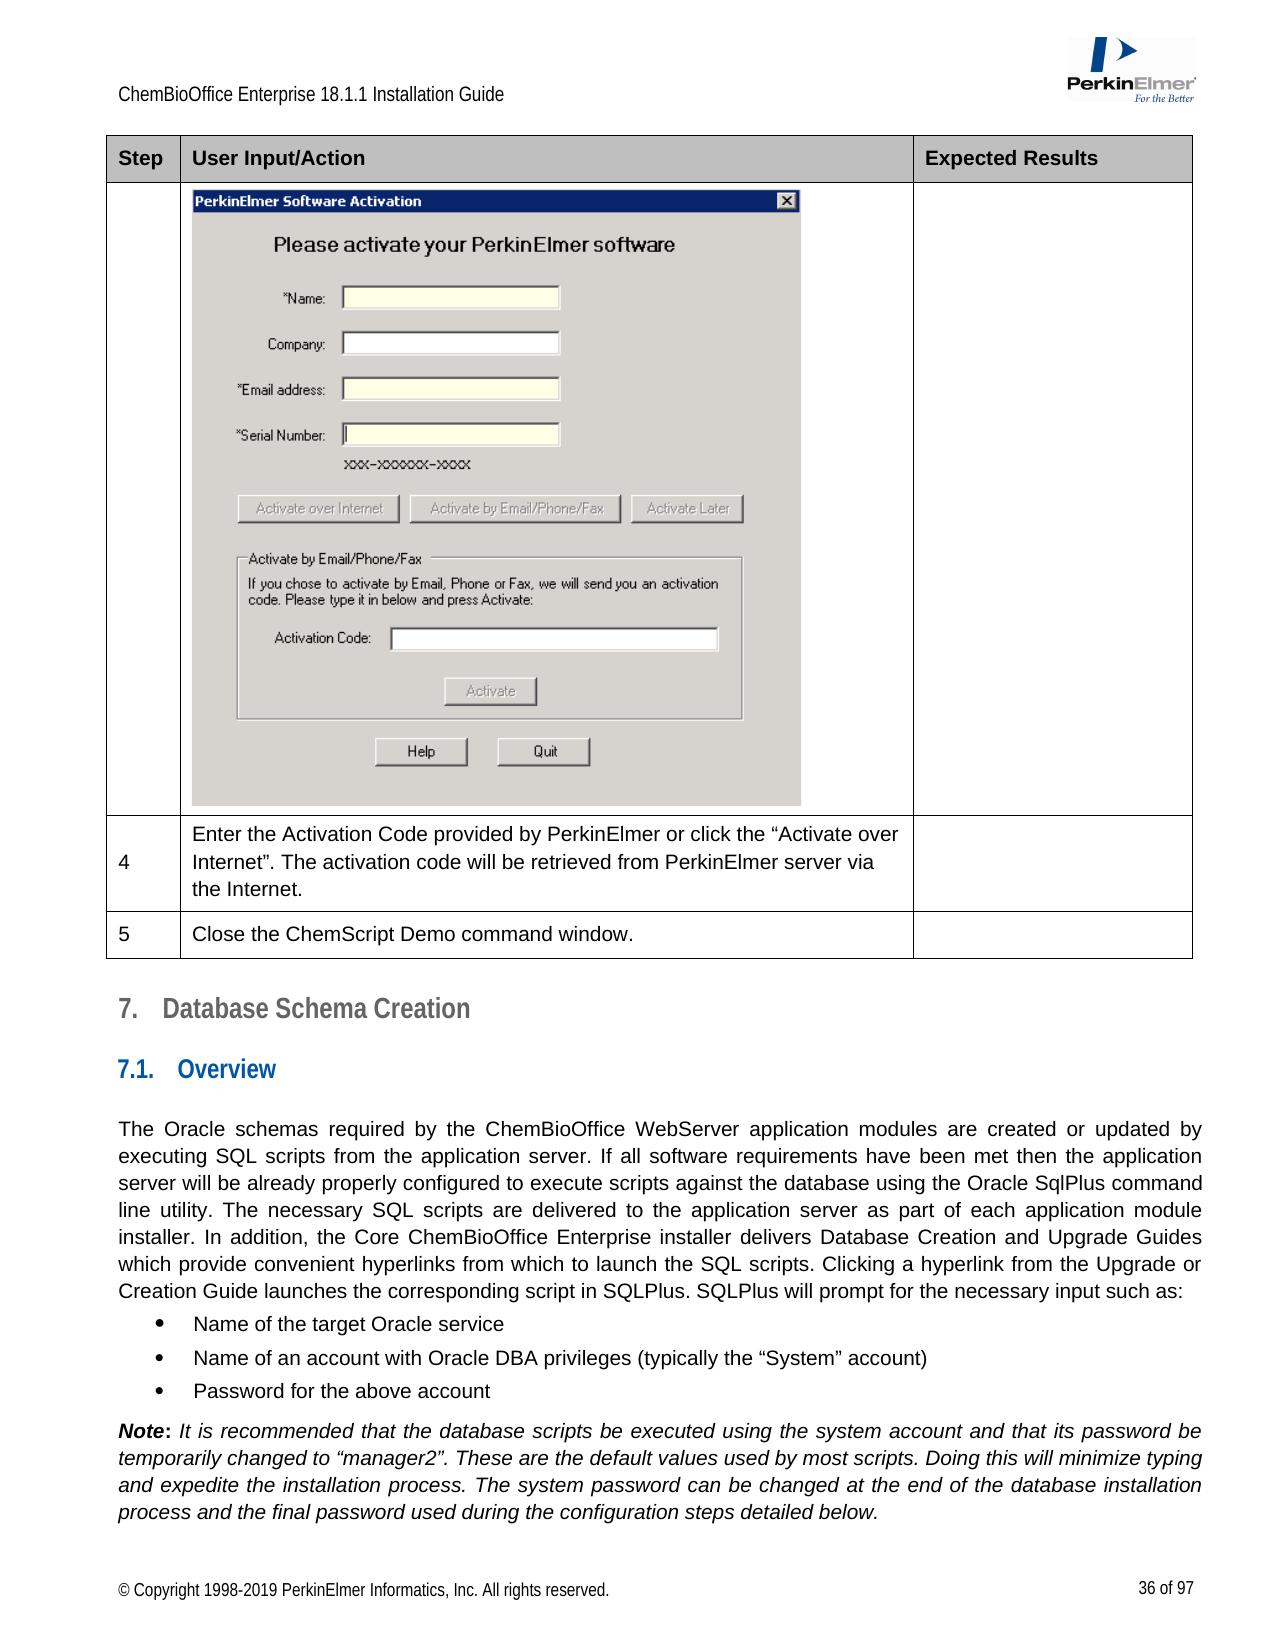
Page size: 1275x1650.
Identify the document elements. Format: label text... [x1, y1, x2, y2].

list Name of an account with Oracle DBA privileges (typically the “System” account) [156, 1343, 1204, 1370]
table_header Expected Results [914, 136, 1192, 182]
picture [191, 189, 802, 806]
list Name of the target Oracle service [156, 1309, 1204, 1337]
table_cell [914, 183, 1192, 815]
list Password for the above account [156, 1376, 1204, 1403]
table_header Step [107, 136, 180, 182]
text Note: It is recommended that the database scripts be executed using the system account and that its password be temporarily changed to “manager2”. These are the default values used by most scripts. Doing this will minimize typing and expedite the installation process. The system password can be changed at the end of the database installation process and the final password used during the configuration steps detailed below. [118, 1416, 1204, 1524]
table_cell 4 [107, 816, 180, 911]
table_cell 3 [107, 183, 180, 815]
table_cell Enter the Activation Code provided by PerkinElmer or click the “Activate over Internet”. The activation code will be retrieved from PerkinElmer server via the Internet. [181, 816, 913, 911]
text The Oracle schemas required by the ChemBioOffice WebServer application modules are created or updated by executing SQL scripts from the application server. If all software requirements have been met then the application server will be already properly configured to execute scripts against the database using the Oracle SqlPlus command line utility. The necessary SQL scripts are delivered to the application server as part of each application module installer. In addition, the Core ChemBioOffice Enterprise installer delivers Database Creation and Upgrade Guides which provide convenient hyperlinks from which to launch the SQL scripts. Clicking a hyperlink from the Upgrade or Creation Guide launches the corresponding script in SQLPlus. SQLPlus will prompt for the necessary input such as: [118, 1114, 1204, 1303]
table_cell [181, 183, 913, 815]
table_cell [914, 912, 1192, 958]
table_cell [914, 816, 1192, 911]
subtitle Overview [117, 1053, 1204, 1084]
table_cell Close the ChemScript Demo command window. [181, 912, 913, 958]
table_cell 5 [107, 912, 180, 958]
picture [1067, 37, 1197, 102]
table_header User Input/Action [181, 136, 913, 182]
subtitle Database Schema Creation [118, 984, 1204, 1024]
